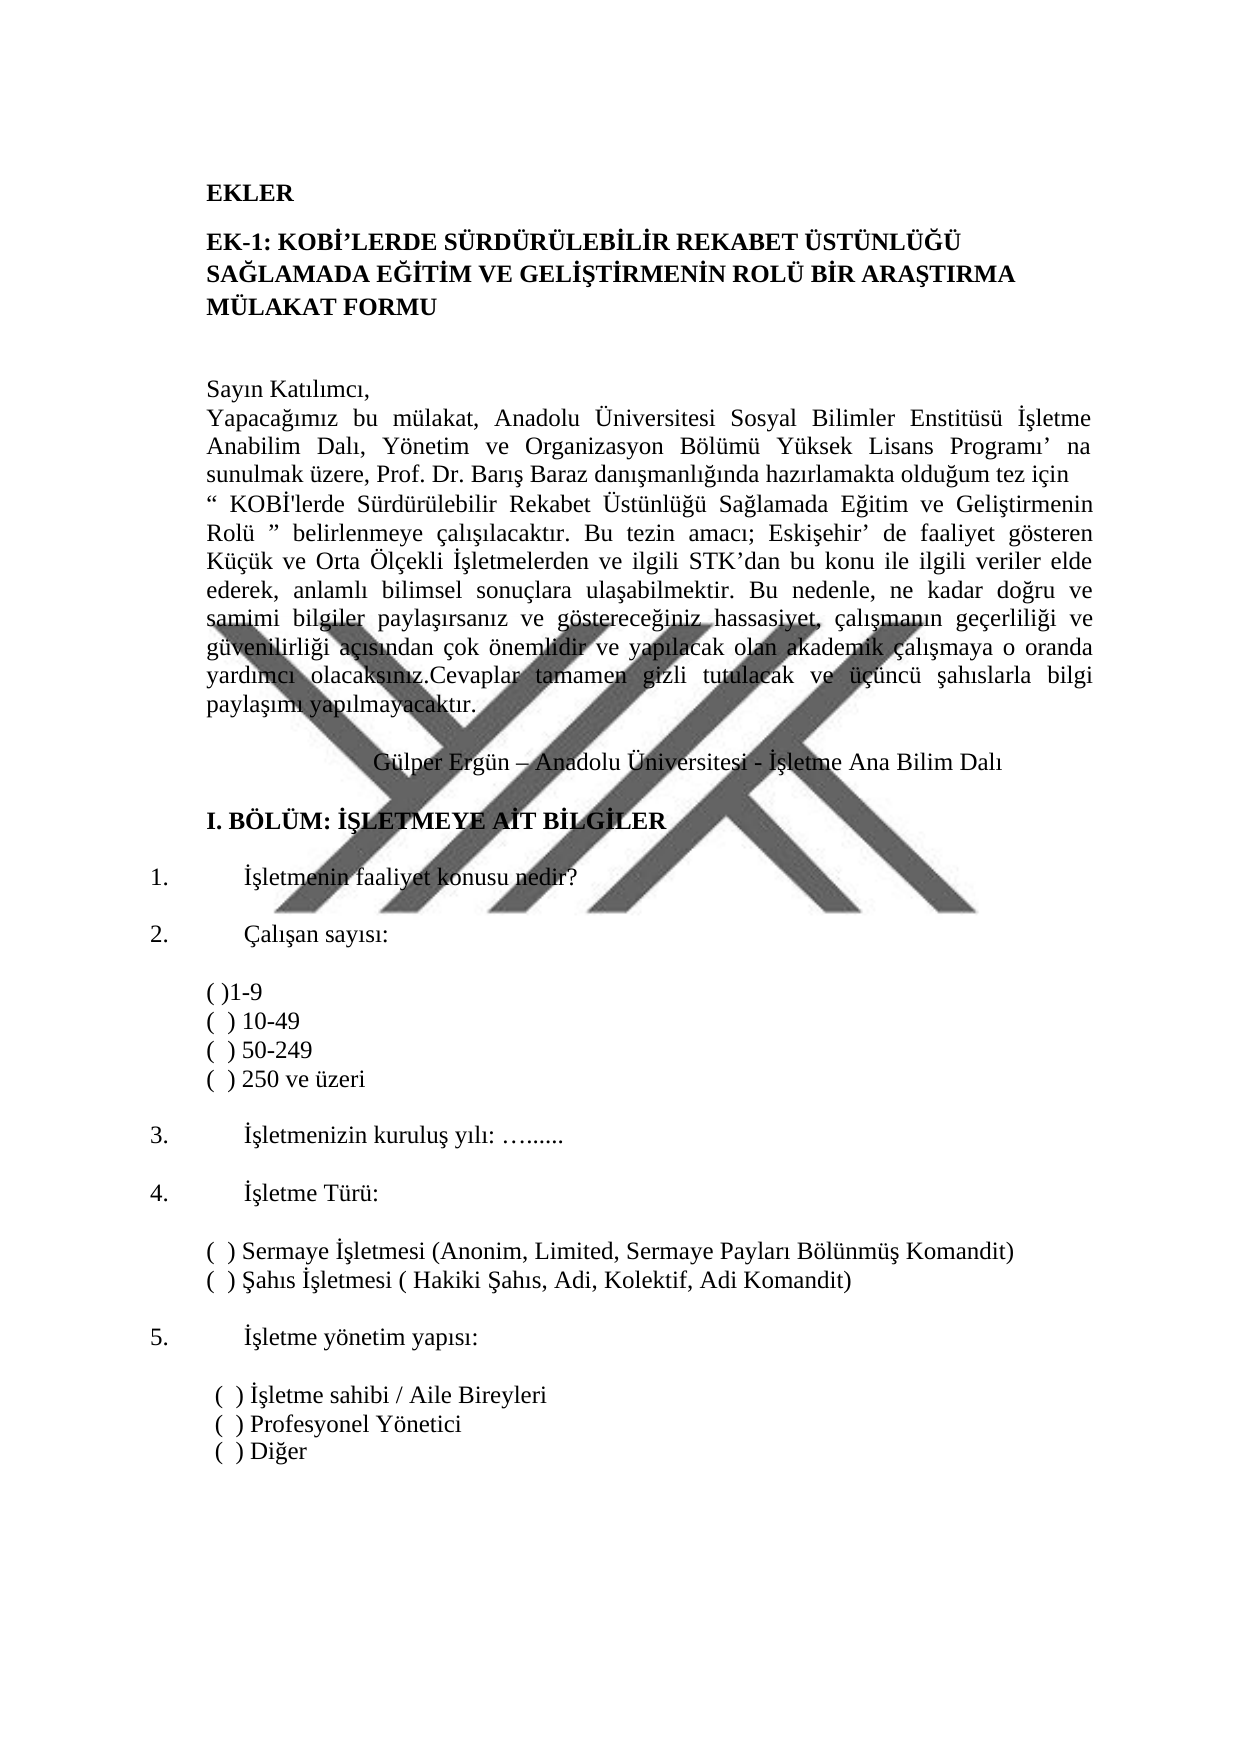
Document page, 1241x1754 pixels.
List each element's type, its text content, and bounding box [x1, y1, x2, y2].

text EK-1: KOBİ’LERDE SÜRDÜRÜLEBİLİR REKABET ÜSTÜNLÜĞÜ SAĞLAMADA EĞİTİM VE GELİŞTİRMENİN ROLÜ BİR ARAŞTIRMA MÜLAKAT FORMU [206, 227, 1017, 321]
text ( ) Profesyonel Yönetici [214, 1409, 1094, 1438]
text ( )1-9 [206, 977, 1094, 1006]
text ( ) İşletme sahibi / Aile Bireyleri [214, 1380, 1094, 1409]
text Yapacağımız bu mülakat, Anadolu Üniversitesi Sosyal Bilimler Enstitüsü İşletme Anabilim Dalı, Yönetim ve Organizasyon Bölümü Yüksek Lisans Programı’ na sunulmak üzere, Prof. Dr. Barış Baraz danışmanlığında hazırlamakta olduğum tez için [206, 404, 1092, 488]
picture [208, 834, 980, 862]
text ( ) 10-49 [206, 1006, 1094, 1035]
text ( ) Sermaye İşletmesi (Anonim, Limited, Sermaye Payları Bölünmüş Komandit) [206, 1236, 1094, 1264]
picture [208, 718, 980, 806]
text Sayın Katılımcı, [206, 374, 1094, 403]
text EKLER [206, 178, 1094, 206]
text Gülper Ergün – Anadolu Üniversitesi - İşletme Ana Bilim Dalı [373, 747, 1094, 776]
text “ KOBİ'lerde Sürdürülebilir Rekabet Üstünlüğü Sağlamada Eğitim ve Geliştirmenin Rolü ” belirlenmeye çalışılacaktır. Bu tezin amacı; Eskişehir’ de faaliyet gösteren Küçük ve Orta Ölçekli İşletmelerden ve ilgili STK’dan bu konu ile ilgili veriler elde ederek, anlamlı bilimsel sonuçlara ulaşabilmektir. Bu nedenle, ne kadar doğru ve samimi bilgiler paylaşırsanız ve göstereceğiniz hassasiyet, çalışmanın geçerliliği ve güvenilirliği açısından çok önemlidir ve yapılacak olan akademik çalışmaya o oranda yardımcı olacaksınız.Cevaplar tamamen gizli tutulacak ve üçüncü şahıslarla bilgi paylaşımı yapılmayacaktır. [206, 489, 1094, 718]
list İşletme Türü: [150, 1178, 1094, 1207]
list İşletme yönetim yapısı: [150, 1322, 1094, 1351]
list İşletmenin faaliyet konusu nedir? [150, 862, 1094, 891]
list Çalışan sayısı: [150, 919, 1094, 948]
text ( ) Şahıs İşletmesi ( Hakiki Şahıs, Adi, Kolektif, Adi Komandit) [206, 1265, 1094, 1293]
list İşletmenizin kuruluş yılı: …...... [150, 1121, 1094, 1149]
text ( ) Diğer [214, 1438, 1094, 1465]
text ( ) 50-249 [206, 1035, 1094, 1064]
text ( ) 250 ve üzeri [206, 1064, 1094, 1092]
picture [208, 891, 980, 919]
text I. BÖLÜM: İŞLETMEYE AİT BİLGİLER [206, 806, 1094, 834]
